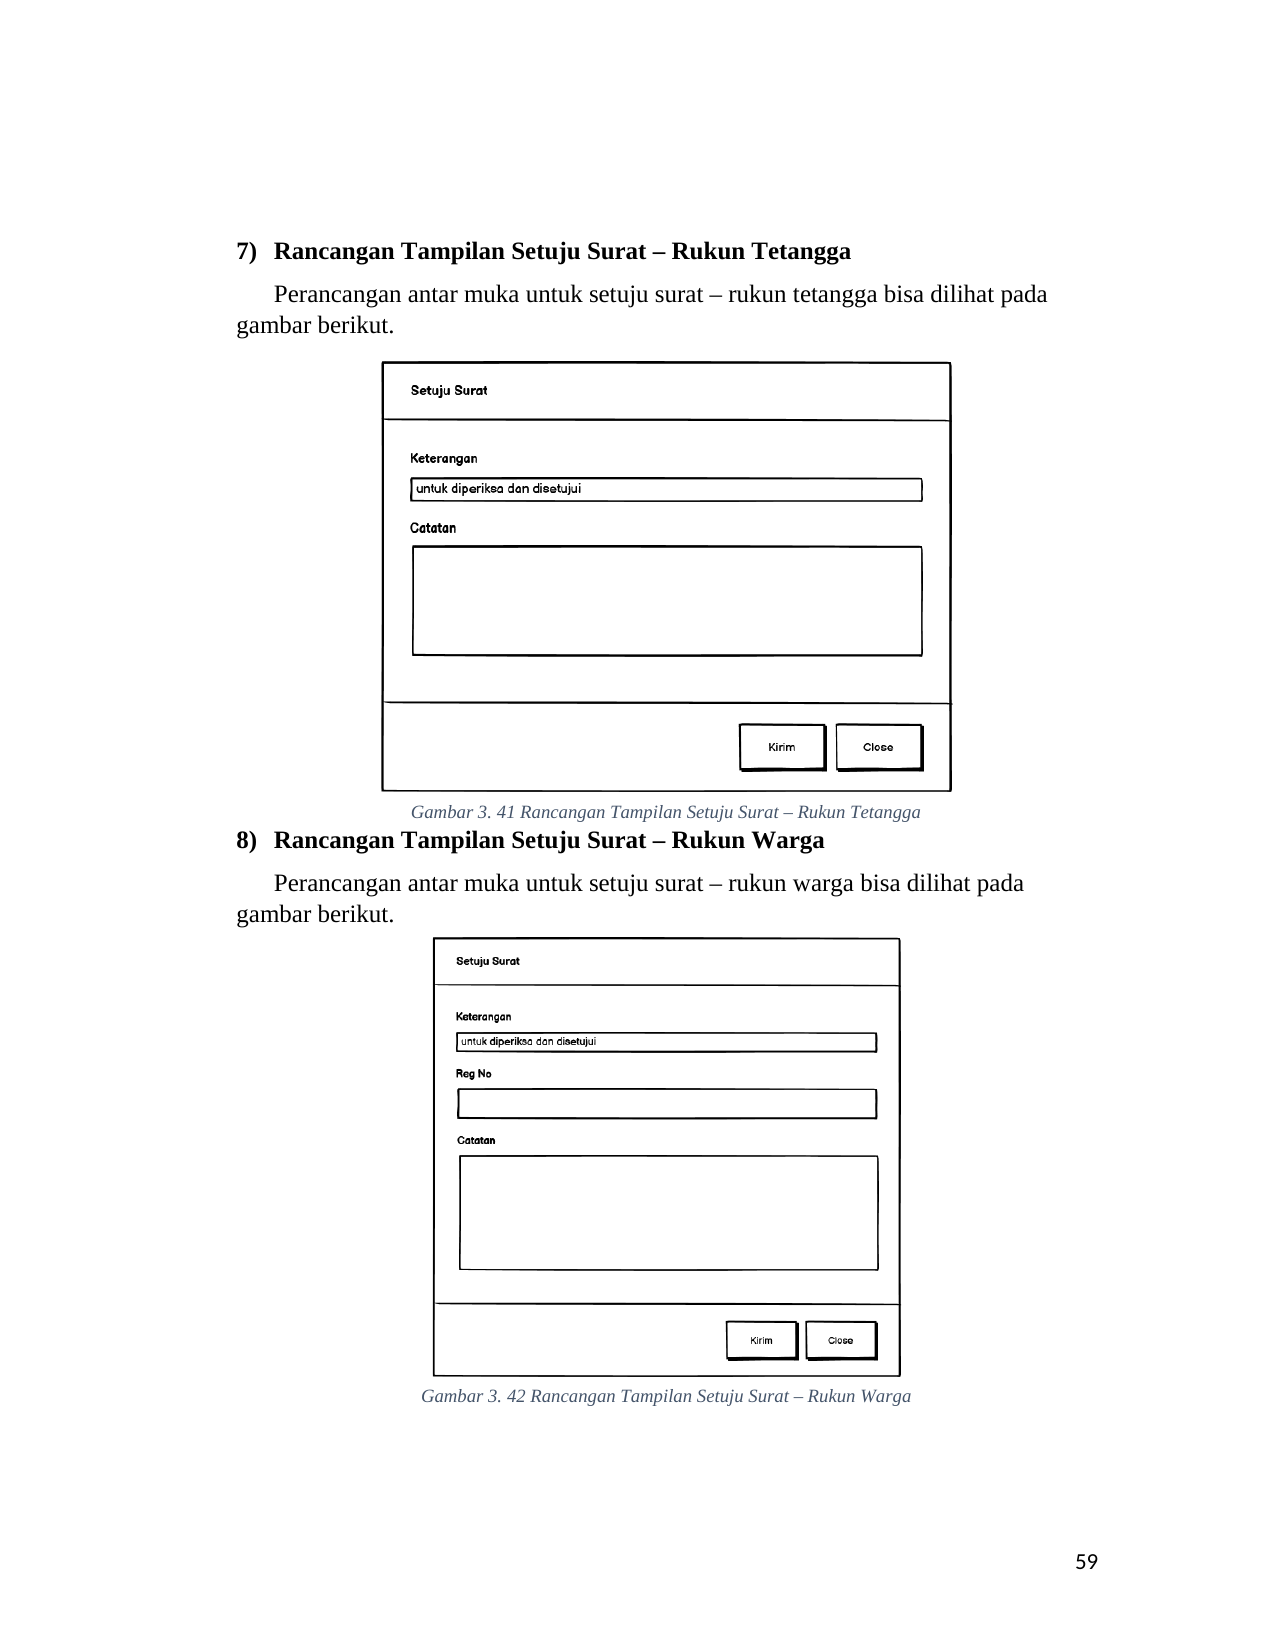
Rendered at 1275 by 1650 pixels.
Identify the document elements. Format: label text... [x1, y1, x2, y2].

picture [432, 937, 902, 1377]
text Perancangan antar muka untuk setuju surat – rukun warga bisa dilihat pada gambar berikut. [236, 868, 1098, 928]
list Rancangan Tampilan Setuju Surat – Rukun Tetangga [236, 236, 1098, 265]
picture [381, 361, 953, 792]
text Perancangan antar muka untuk setuju surat – rukun tetangga bisa dilihat pada gambar berikut. [236, 279, 1098, 339]
